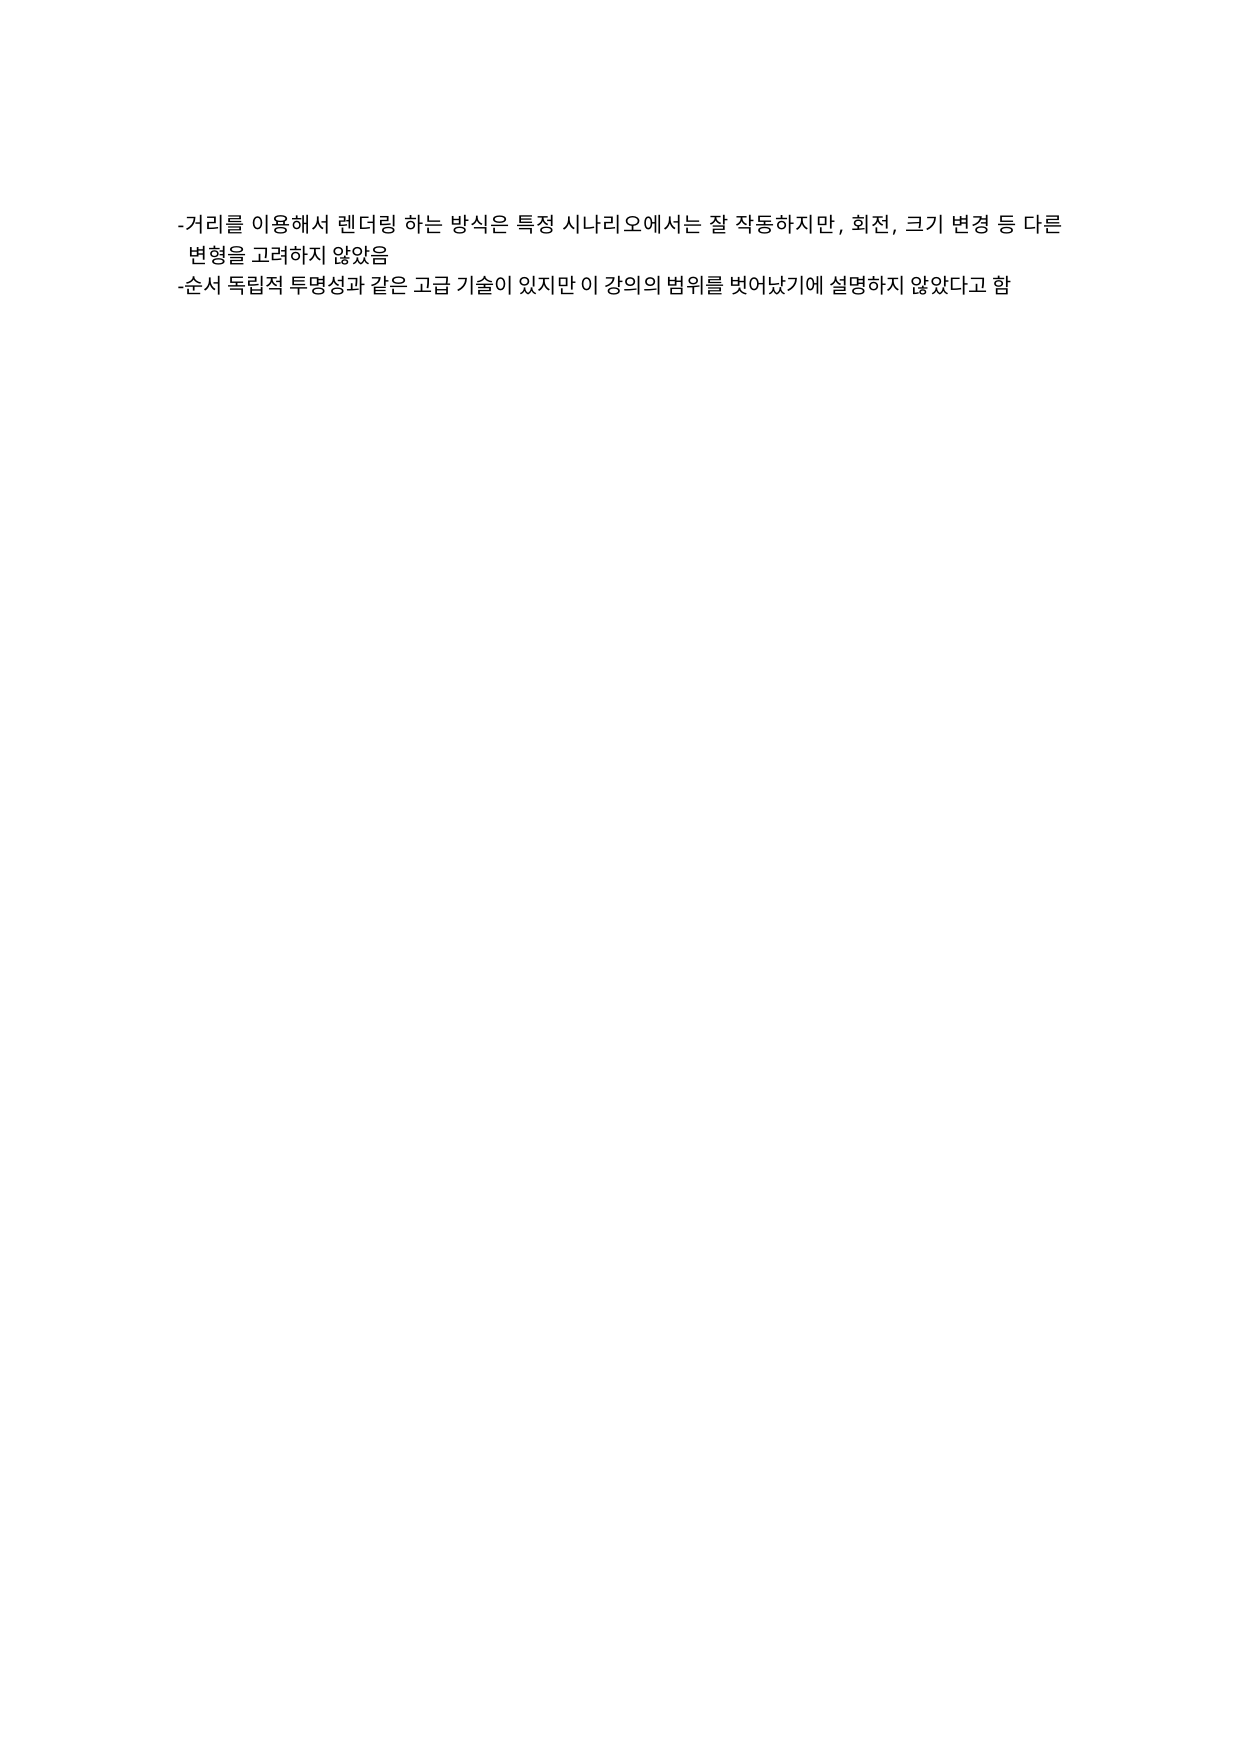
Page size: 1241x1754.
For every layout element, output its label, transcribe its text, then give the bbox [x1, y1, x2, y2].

text -순서 독립적 투명성과 같은 고급 기술이 있지만 이 강의의 범위를 벗어났기에 설명하지 않았다고 함 [169, 269, 1071, 302]
text -거리를 이용해서 렌더링 하는 방식은 특정 시나리오에서는 잘 작동하지만, 회전, 크기 변경 등 다른 변형을 고려하지 않았음 [169, 207, 1071, 269]
